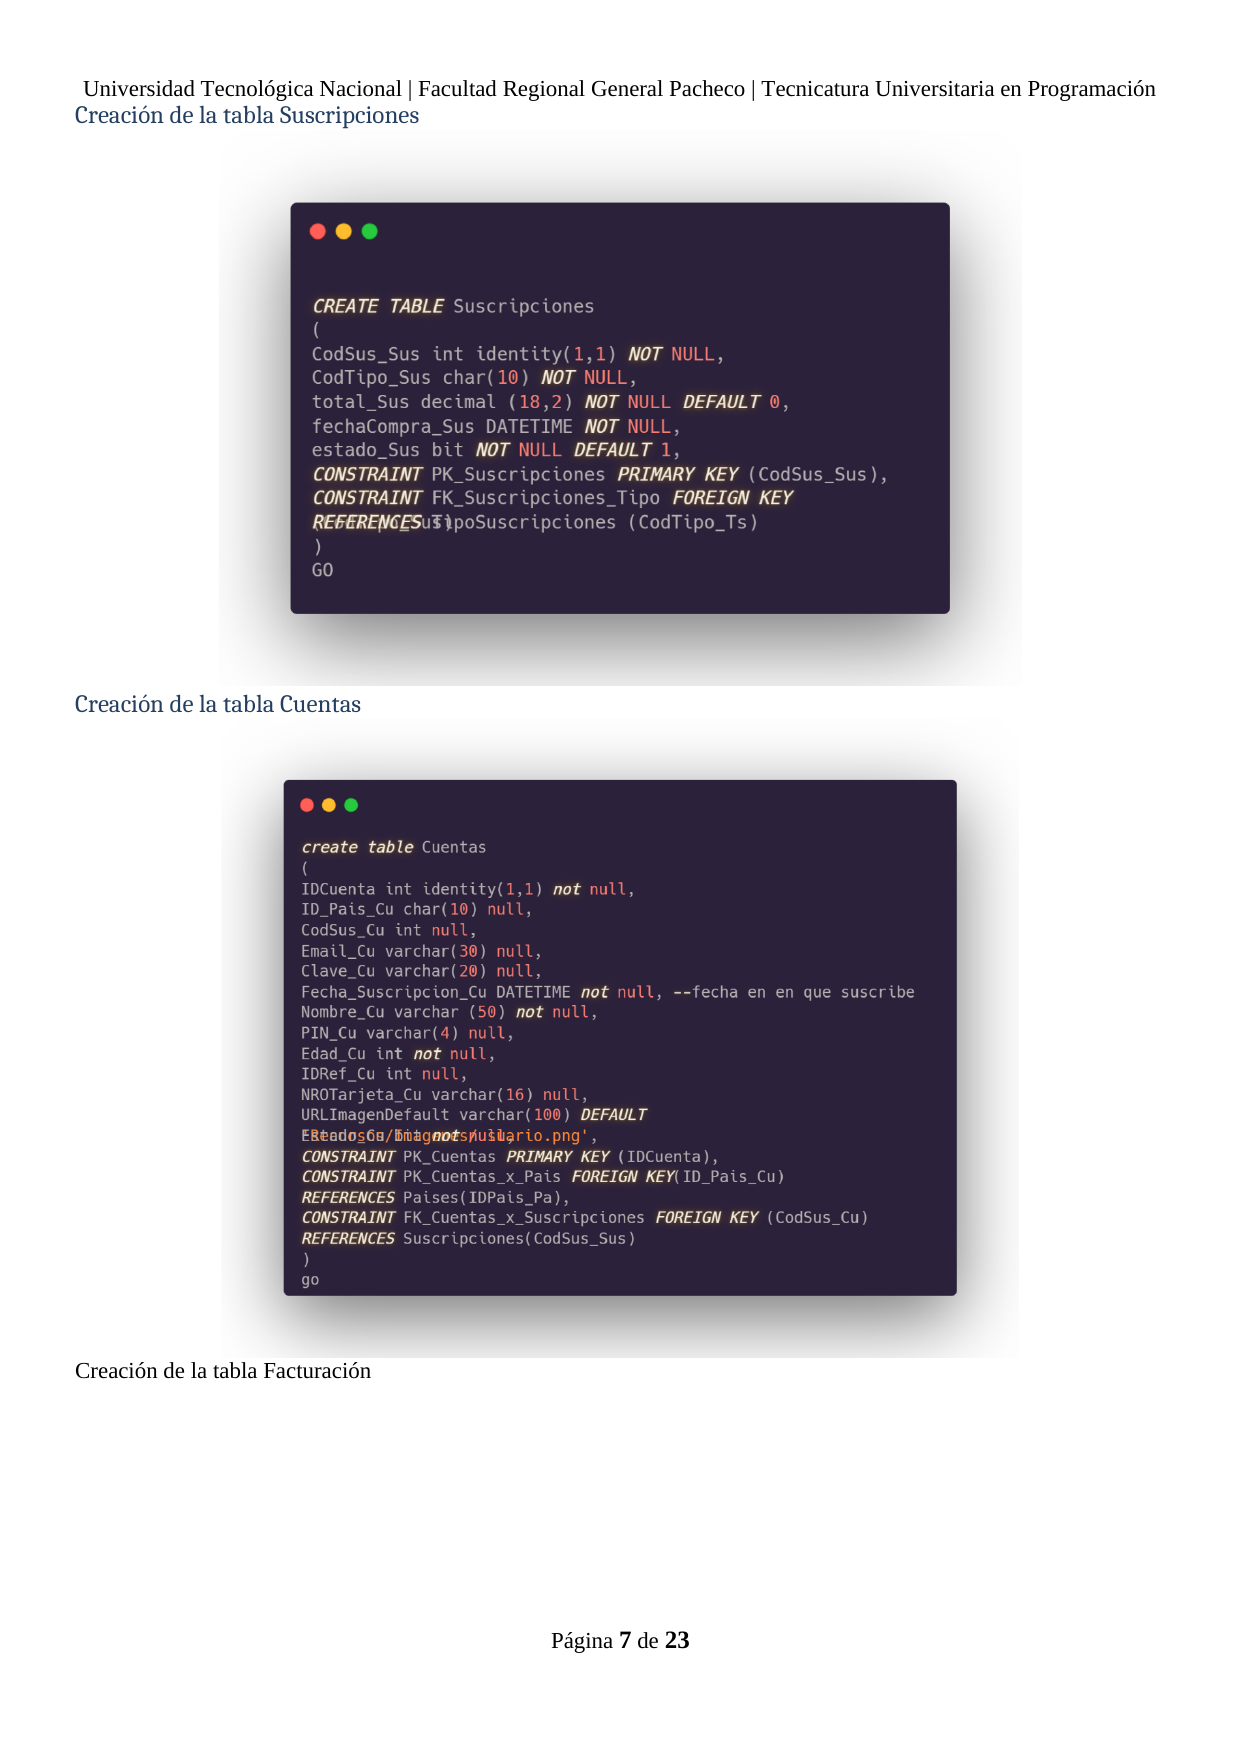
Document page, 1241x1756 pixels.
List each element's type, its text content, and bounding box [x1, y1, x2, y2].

picture [221, 718, 1019, 1358]
subtitle Creación de la tabla Suscripciones [75, 101, 1165, 130]
subtitle Creación de la tabla Cuentas [75, 690, 1165, 718]
text Creación de la tabla Facturación [75, 1357, 1165, 1384]
picture [218, 130, 1022, 686]
